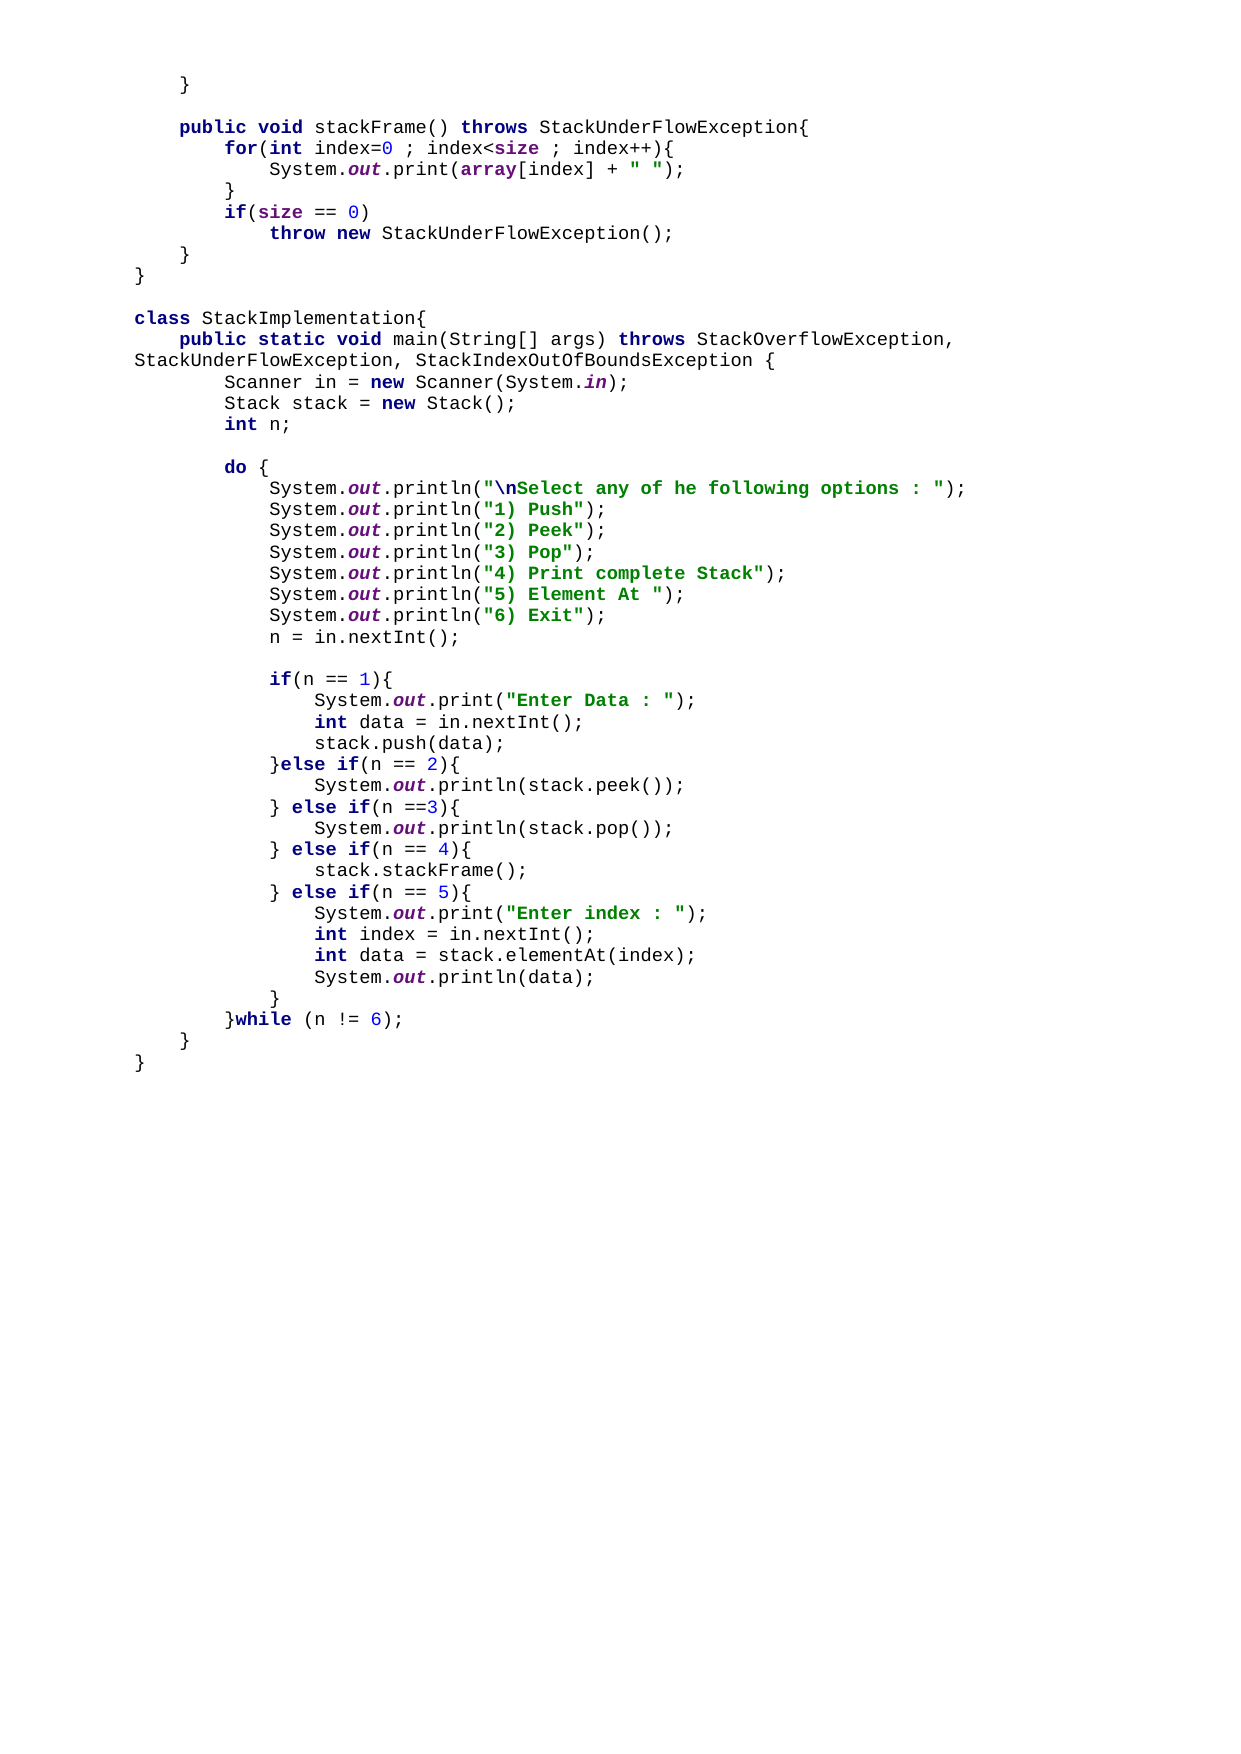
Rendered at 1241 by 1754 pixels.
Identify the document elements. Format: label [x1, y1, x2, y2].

text [134, 75, 1165, 1074]
